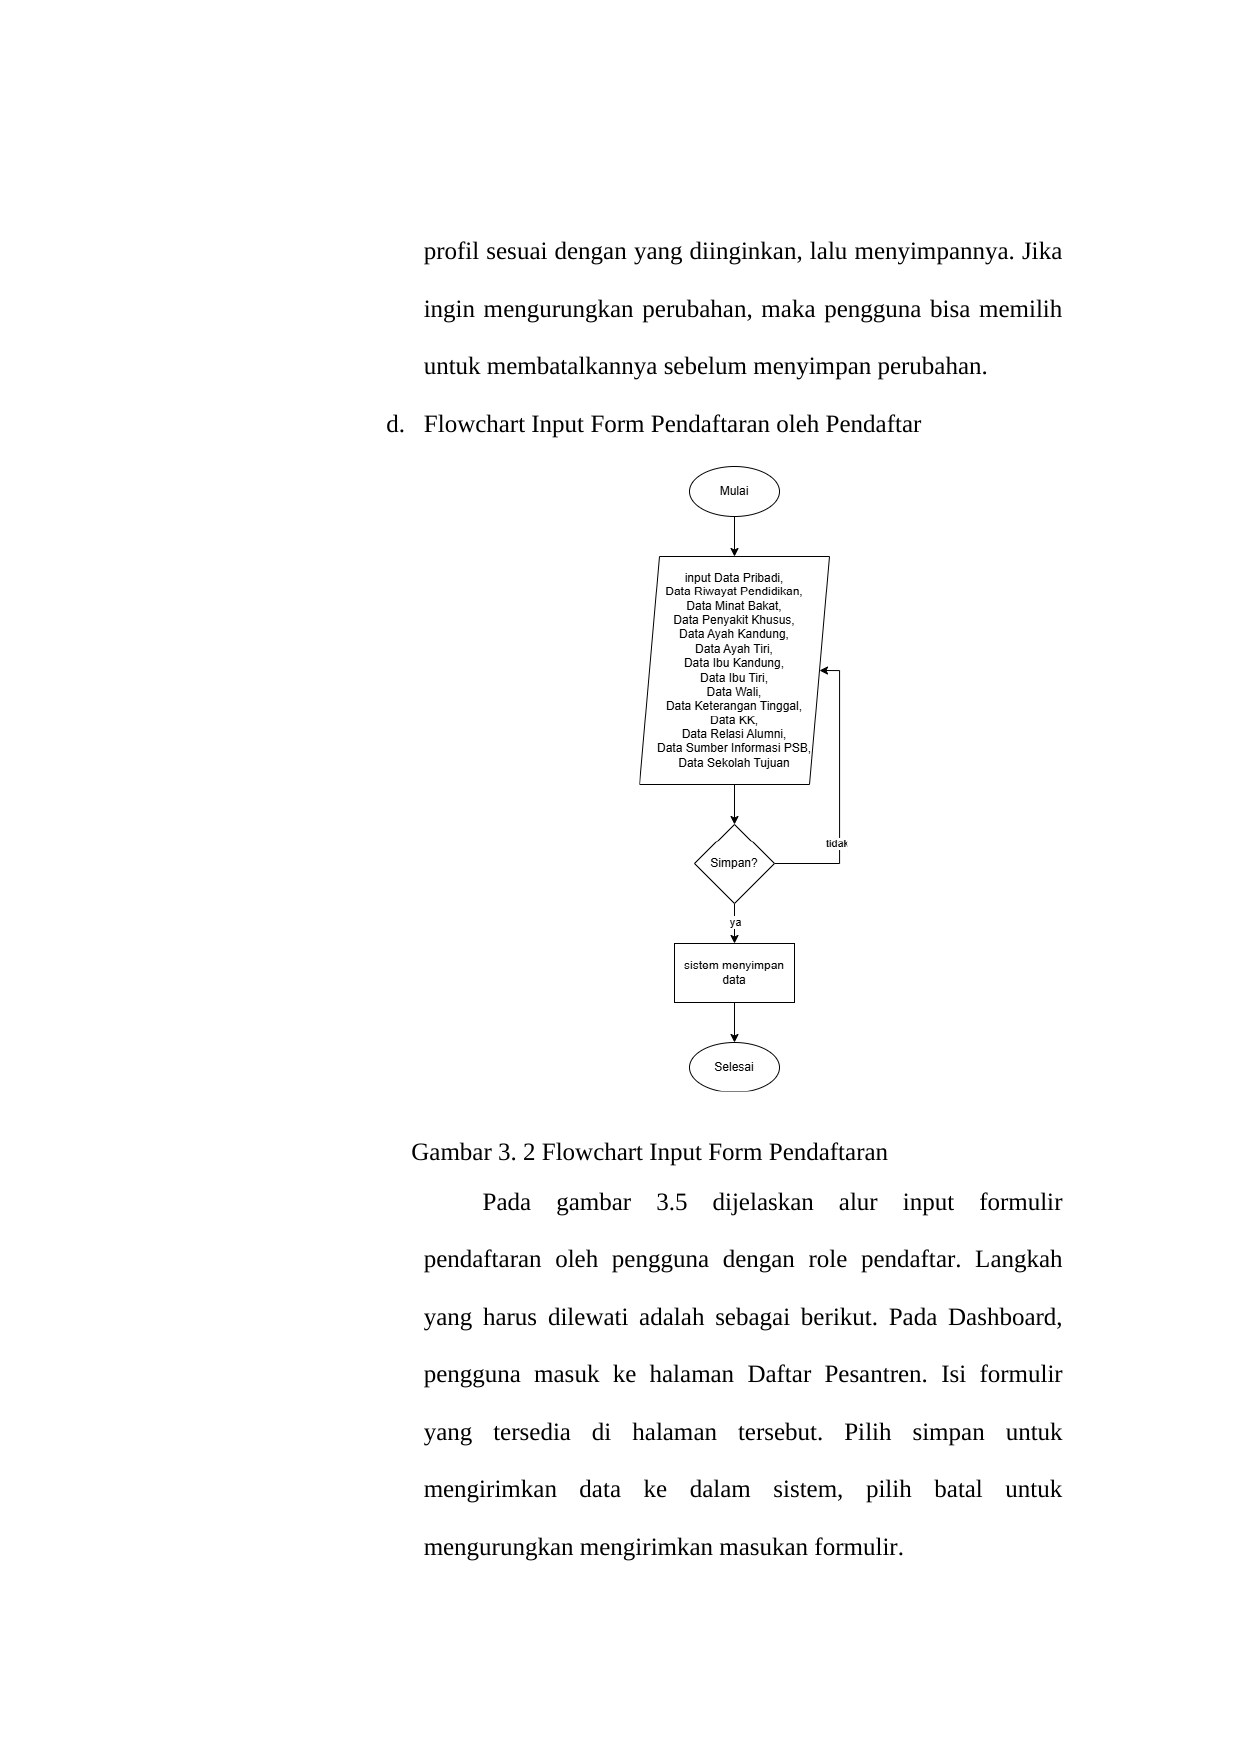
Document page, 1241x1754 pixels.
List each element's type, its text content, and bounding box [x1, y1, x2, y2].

picture [639, 466, 848, 1092]
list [423, 236, 1063, 380]
list Pada gambar 3.5 dijelaskan alur input formulir pendaftaran oleh pengguna dengan role pendaftar. Langkah yang harus dilewati adalah sebagai berikut. Pada Dashboard, pengguna masuk ke halaman Daftar Pesantren. Isi formulir yang tersedia di halaman tersebut. Pilih simpan untuk mengirimkan data ke dalam sistem, pilih batal untuk mengurungkan mengirimkan masukan formulir. [423, 1187, 1063, 1561]
list Flowchart Input Form Pendaftaran oleh Pendaftar [386, 409, 1063, 437]
